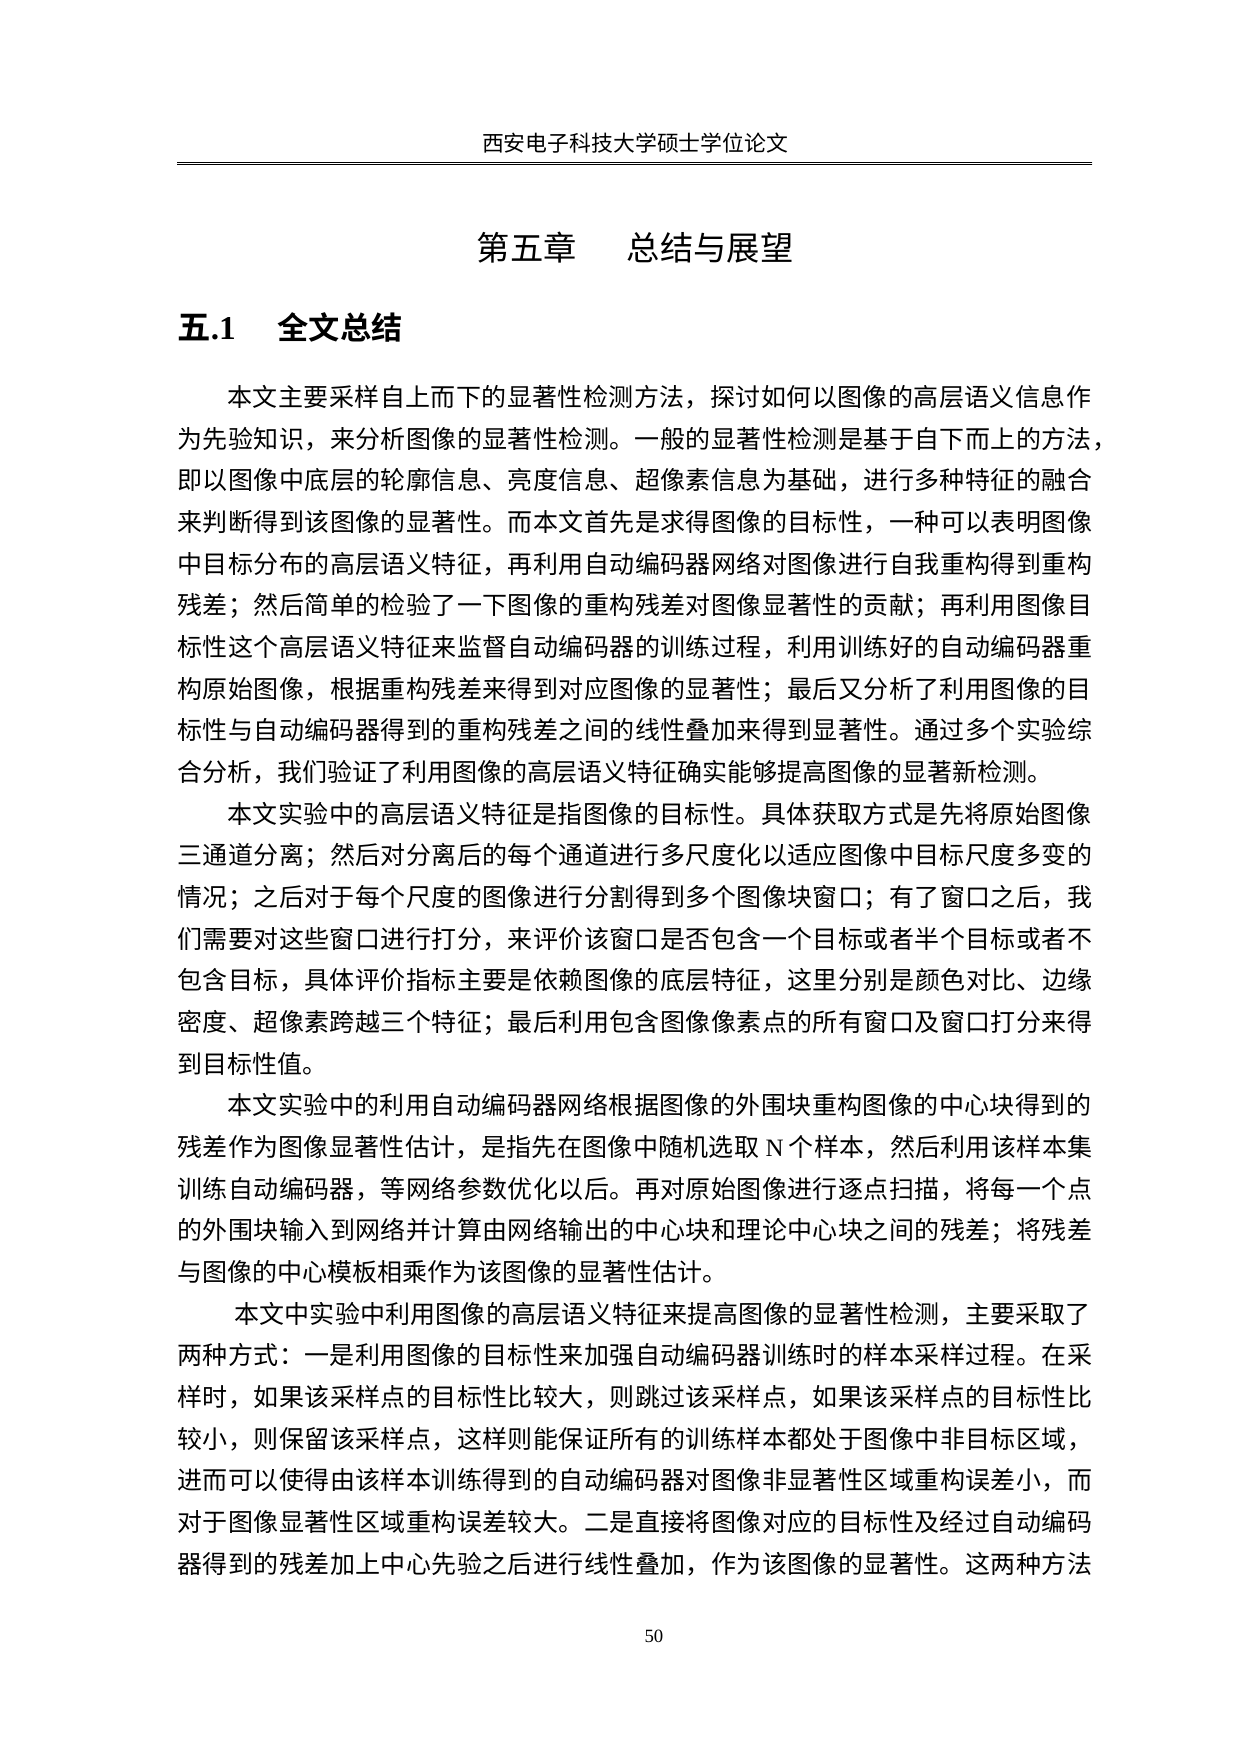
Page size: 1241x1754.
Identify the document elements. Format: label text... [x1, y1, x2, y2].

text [177, 1290, 1092, 1581]
text 本文实验中的高层语义特征是指图像的目标性。具体获取方式是先将原始图像三通道分离；然后对分离后的每个通道进行多尺度化以适应图像中目标尺度多变的情况；之后对于每个尺度的图像进行分割得到多个图像块窗口；有了窗口之后，我们需要对这些窗口进行打分，来评价该窗口是否包含一个目标或者半个目标或者不包含目标，具体评价指标主要是依赖图像的底层特征，这里分别是颜色对比、边缘密度、超像素跨越三个特征；最后利用包含图像像素点的所有窗口及窗口打分来得到目标性值。 [177, 790, 1092, 1081]
subtitle 全文总结 [177, 306, 1092, 348]
text 本文主要采样自上而下的显著性检测方法，探讨如何以图像的高层语义信息作为先验知识，来分析图像的显著性检测。一般的显著性检测是基于自下而上的方法，即以图像中底层的轮廓信息、亮度信息、超像素信息为基础，进行多种特征的融合来判断得到该图像的显著性。而本文首先是求得图像的目标性，一种可以表明图像中目标分布的高层语义特征，再利用自动编码器网络对图像进行自我重构得到重构残差；然后简单的检验了一下图像的重构残差对图像显著性的贡献；再利用图像目标性这个高层语义特征来监督自动编码器的训练过程，利用训练好的自动编码器重构原始图像，根据重构残差来得到对应图像的显著性；最后又分析了利用图像的目标性与自动编码器得到的重构残差之间的线性叠加来得到显著性。通过多个实验综合分析，我们验证了利用图像的高层语义特征确实能够提高图像的显著新检测。 [177, 373, 1092, 790]
subtitle 总结与展望 [177, 227, 1092, 269]
text 本文实验中的利用自动编码器网络根据图像的外围块重构图像的中心块得到的残差作为图像显著性估计，是指先在图像中随机选取N个样本，然后利用该样本集训练自动编码器，等网络参数优化以后。再对原始图像进行逐点扫描，将每一个点的外围块输入到网络并计算由网络输出的中心块和理论中心块之间的残差；将残差与图像的中心模板相乘作为该图像的显著性估计。 [177, 1081, 1092, 1290]
